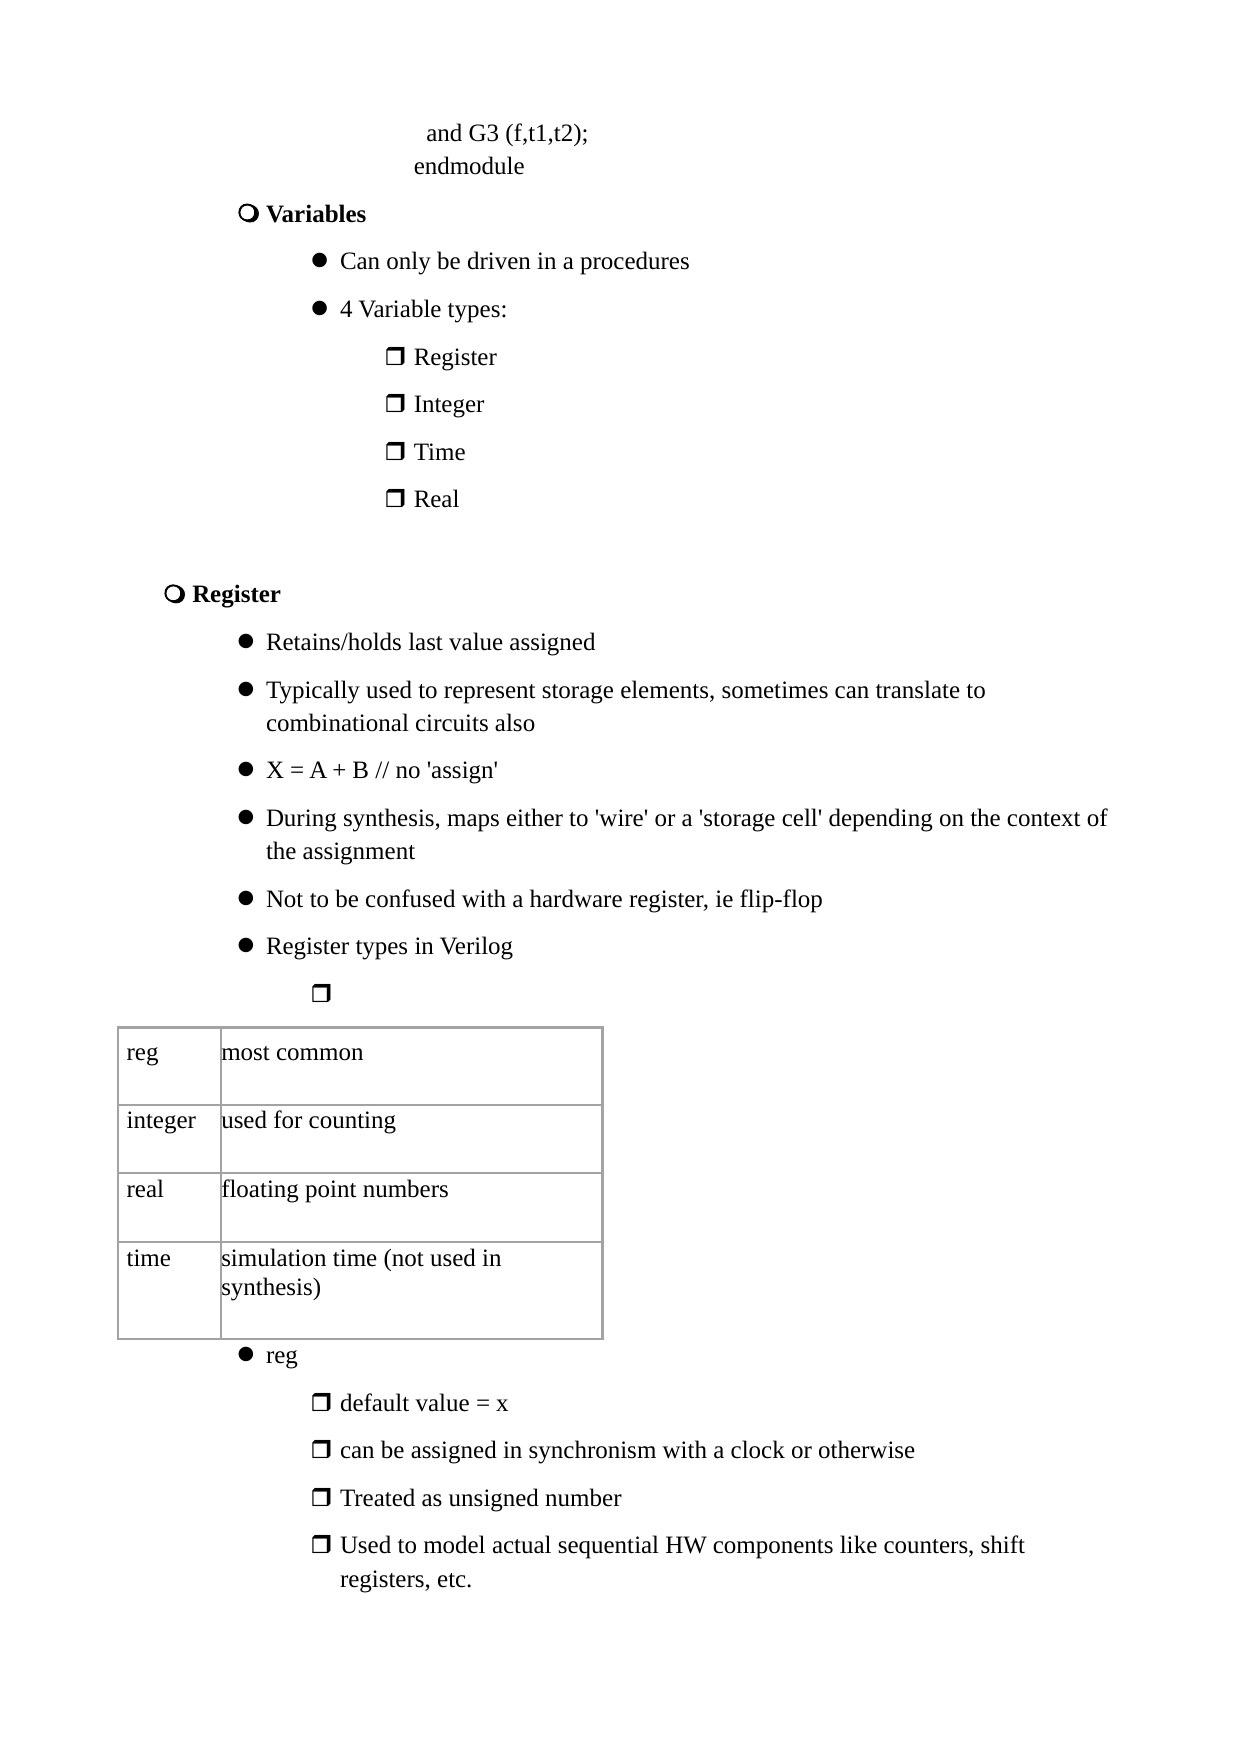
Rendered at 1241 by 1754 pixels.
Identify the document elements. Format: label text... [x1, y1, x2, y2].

list Time [384, 437, 1122, 466]
table_header most common [222, 1029, 601, 1103]
table_cell time [119, 1243, 220, 1338]
list Register [384, 342, 1122, 370]
list default value = x [310, 1388, 1122, 1417]
table_cell simulation time (not used in synthesis) [222, 1243, 601, 1338]
table_cell integer [119, 1106, 220, 1172]
table_cell real [119, 1174, 220, 1241]
list reg [236, 1340, 1122, 1369]
list 4 Variable types: [310, 294, 1122, 323]
list Not to be confused with a hardware register, ie flip-flop [236, 884, 1122, 912]
list Register types in Verilog [236, 931, 1122, 960]
list Real [384, 484, 1122, 513]
list Treated as unsigned number [310, 1483, 1122, 1512]
table_header reg [119, 1029, 220, 1103]
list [384, 118, 1122, 180]
list Variables [236, 199, 1122, 227]
list Typically used to represent storage elements, sometimes can translate to combinational circuits also [236, 675, 1122, 737]
table_cell used for counting [222, 1106, 601, 1172]
list Register [162, 579, 1122, 608]
list Can only be driven in a procedures [310, 246, 1122, 275]
table_cell floating point numbers [222, 1174, 601, 1241]
list During synthesis, maps either to 'wire' or a 'storage cell' depending on the context of the assignment [236, 803, 1122, 865]
list Integer [384, 389, 1122, 418]
list Used to model actual sequential HW components like counters, shift registers, etc. [310, 1531, 1122, 1592]
list Retains/holds last value assigned [236, 627, 1122, 656]
list X = A + B // no 'assign' [236, 755, 1122, 784]
list can be assigned in synchronism with a clock or otherwise [310, 1435, 1122, 1464]
